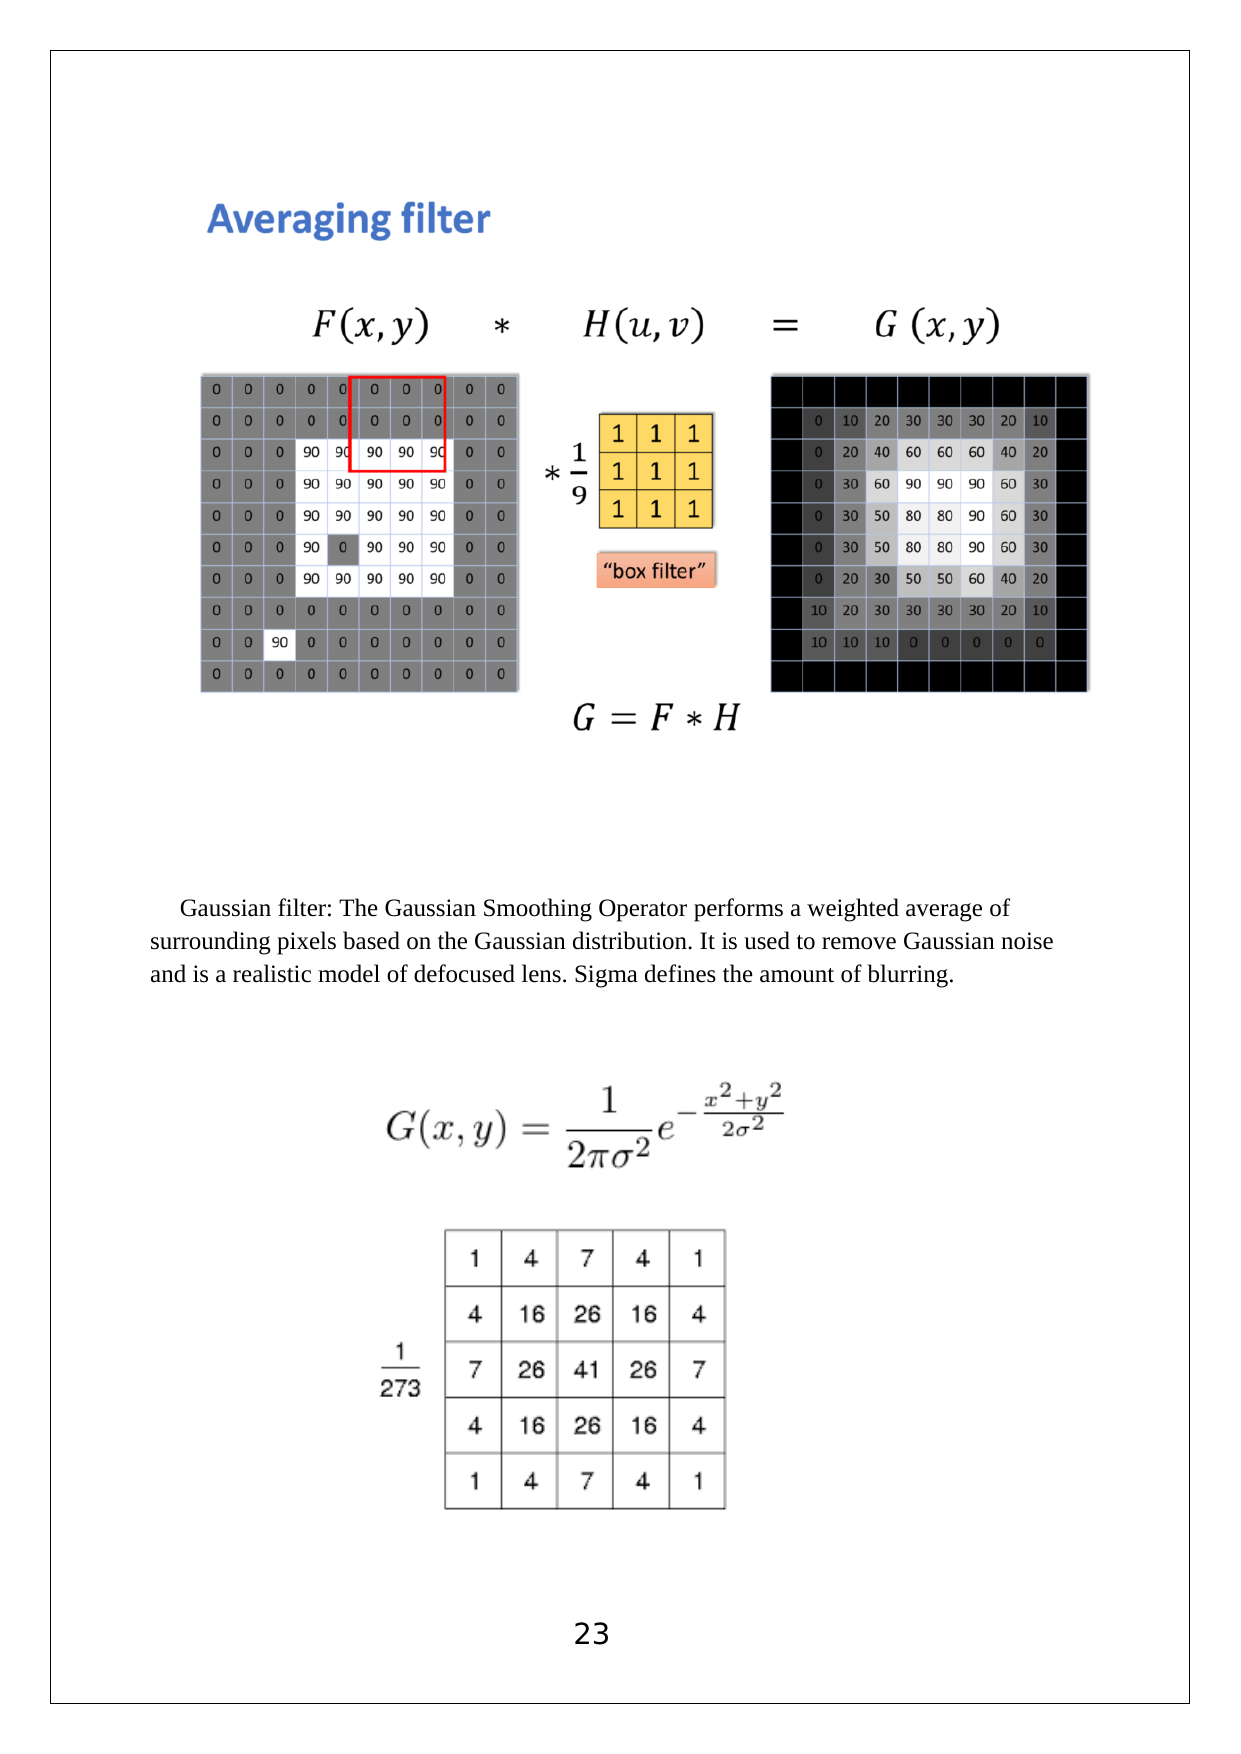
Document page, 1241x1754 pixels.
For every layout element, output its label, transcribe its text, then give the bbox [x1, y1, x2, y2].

picture [333, 1014, 828, 1527]
text Gaussian filter: The Gaussian Smoothing Operator performs a weighted average of surrounding pixels based on the Gaussian distribution. It is used to remove Gaussian noise and is a realistic model of defocused lens. Sigma defines the amount of blurring. [150, 893, 1063, 988]
picture [179, 177, 1093, 740]
